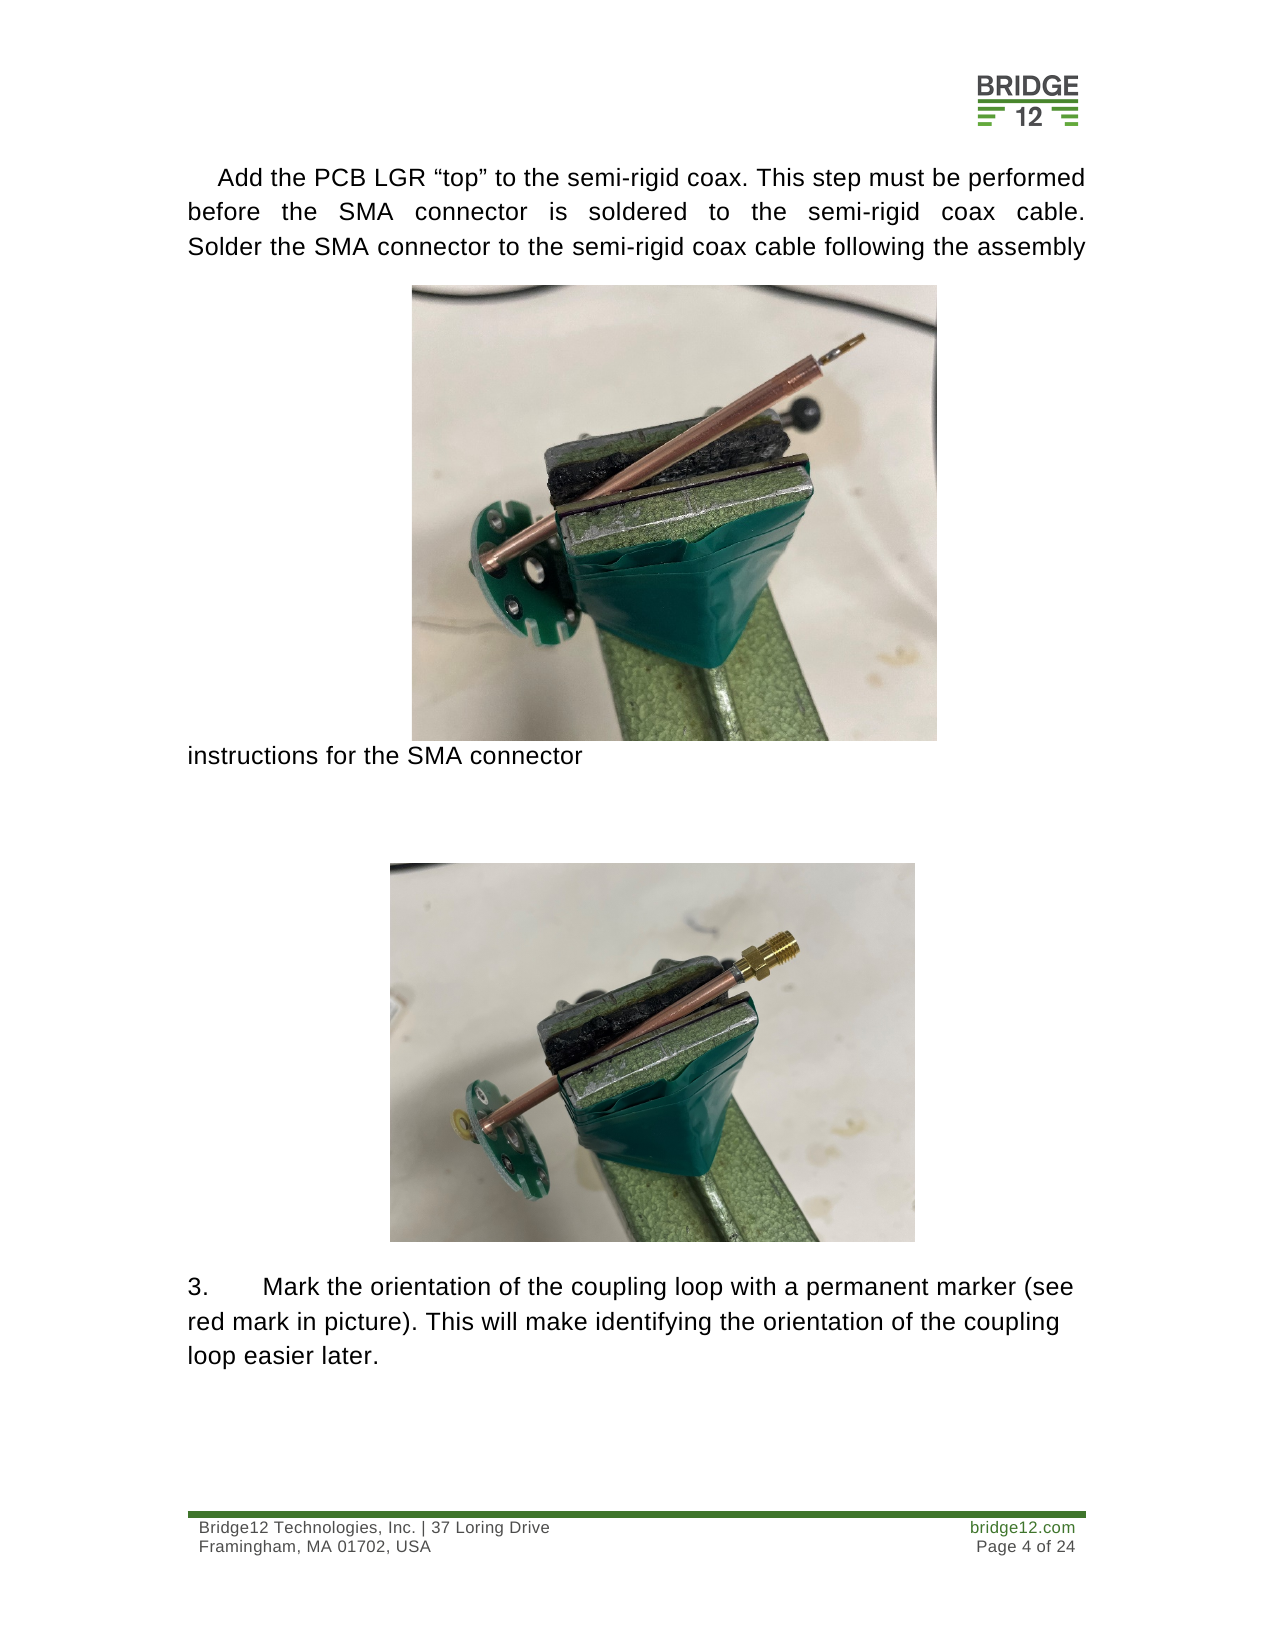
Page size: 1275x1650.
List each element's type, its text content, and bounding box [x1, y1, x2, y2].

picture [411, 285, 937, 741]
picture [390, 863, 915, 1242]
picture [977, 75, 1079, 126]
list Mark the orientation of the coupling loop with a permanent marker (see red mark in picture). This will make identifying the orientation of the coupling loop easier later. [187, 1272, 1087, 1370]
